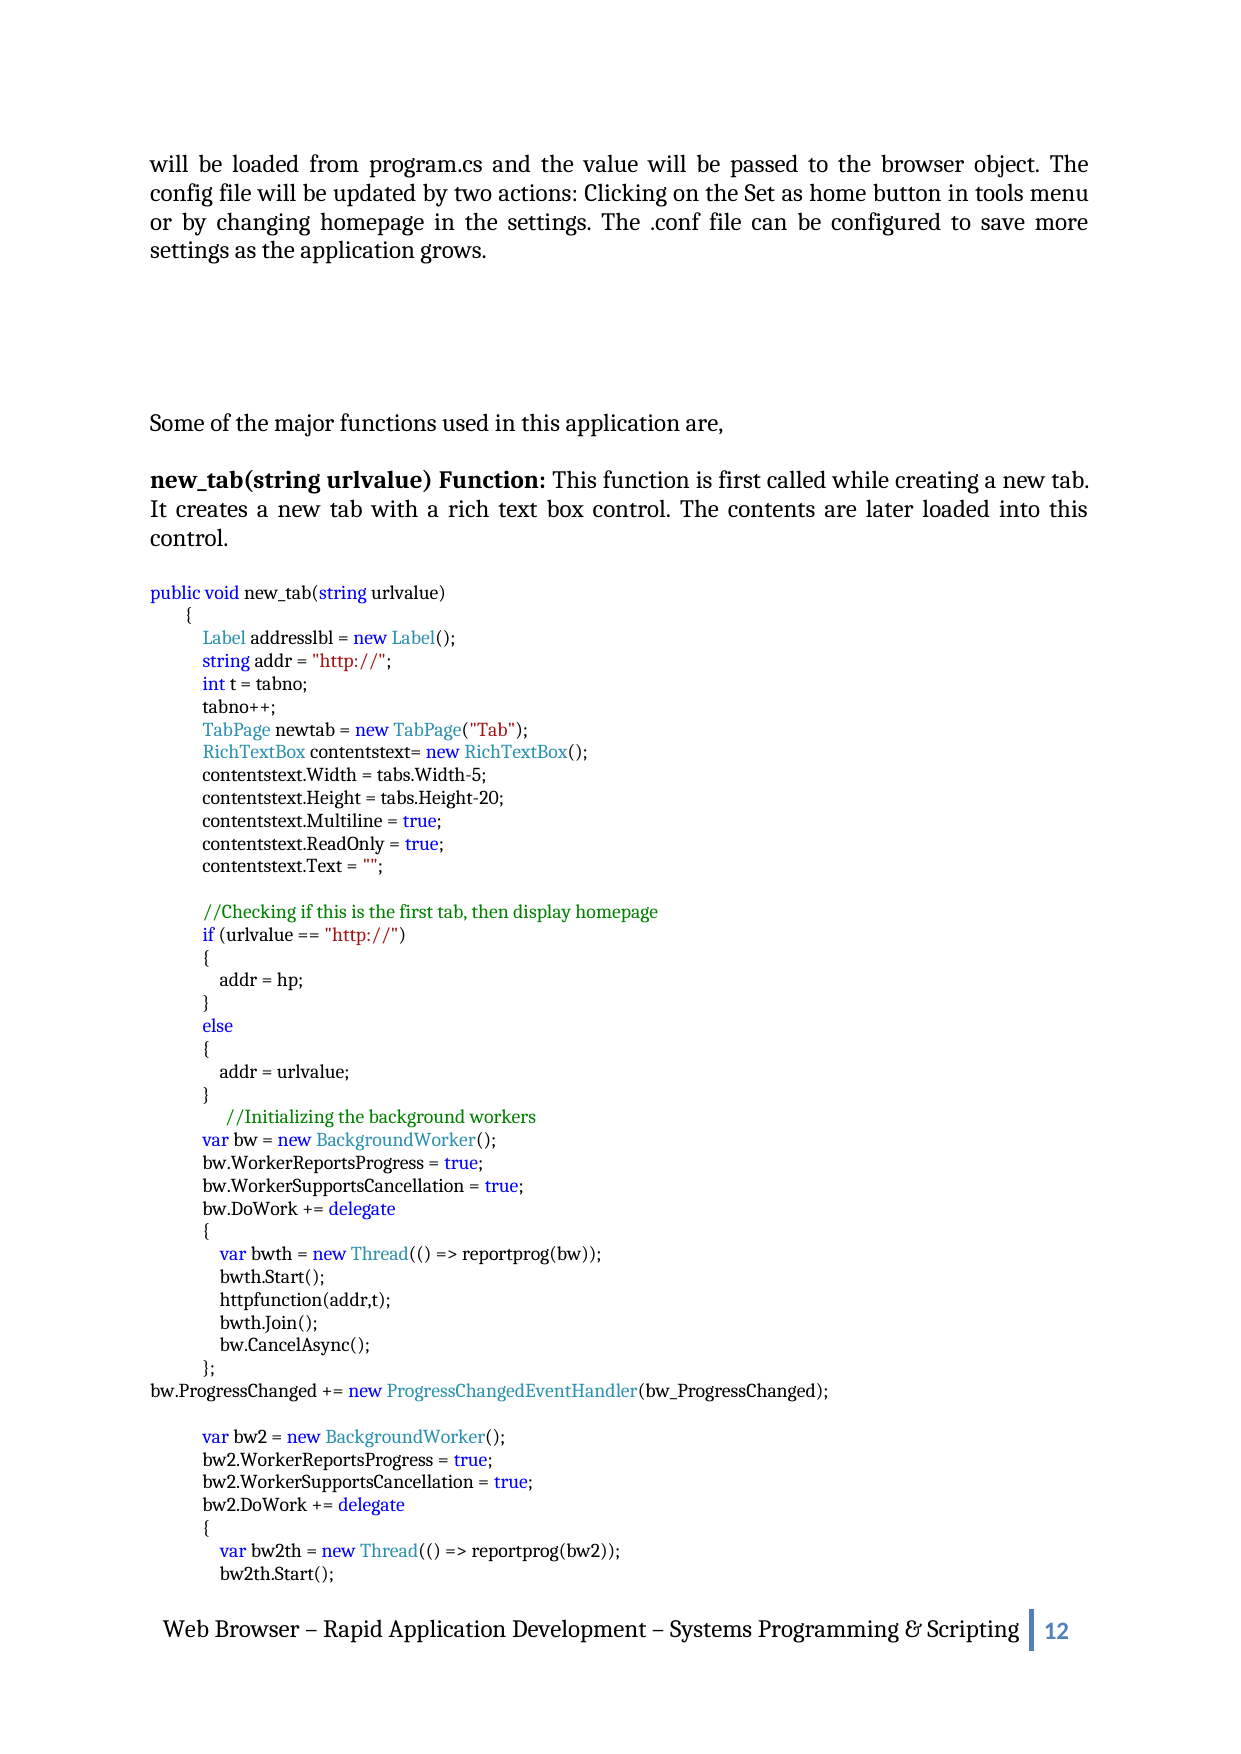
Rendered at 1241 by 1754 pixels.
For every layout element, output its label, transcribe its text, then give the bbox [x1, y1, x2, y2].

text Some of the major functions used in this application are, [150, 409, 1090, 437]
text TabPage newtab = new TabPage("Tab"); [150, 718, 1090, 741]
text RichTextBox contentstext= new RichTextBox(); [150, 741, 1090, 764]
text addr = urlvalue; [150, 1060, 1090, 1083]
text contentstext.Height = tabs.Height-20; [150, 787, 1090, 809]
text httpfunction(addr,t); [150, 1288, 1090, 1311]
text contentstext.Text = ""; [150, 855, 1090, 878]
text bw2.WorkerSupportsCancellation = true; [150, 1471, 1090, 1494]
text bw.WorkerReportsProgress = true; [150, 1152, 1090, 1174]
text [150, 150, 1090, 265]
text { [150, 946, 1090, 969]
text { [150, 1220, 1090, 1243]
text bwth.Join(); [150, 1311, 1090, 1334]
text if (urlvalue == "http://") [150, 923, 1090, 946]
text bw2.DoWork += delegate [150, 1494, 1090, 1517]
text contentstext.ReadOnly = true; [150, 832, 1090, 855]
text bw2.WorkerReportsProgress = true; [150, 1448, 1090, 1471]
text bw2th.Start(); [150, 1562, 1090, 1585]
text addr = hp; [150, 969, 1090, 992]
text var bw2 = new BackgroundWorker(); [150, 1425, 1090, 1448]
text bw.ProgressChanged += new ProgressChangedEventHandler(bw_ProgressChanged); [150, 1380, 1090, 1402]
text Label addresslbl = new Label(); [150, 627, 1090, 650]
text //Checking if this is the first tab, then display homepage [150, 901, 1090, 923]
text { [150, 1517, 1090, 1539]
text var bw2th = new Thread(() => reportprog(bw2)); [150, 1539, 1090, 1562]
text contentstext.Width = tabs.Width-5; [150, 764, 1090, 787]
text var bwth = new Thread(() => reportprog(bw)); [150, 1243, 1090, 1266]
text public void new_tab(string urlvalue) [150, 581, 1090, 604]
text bwth.Start(); [150, 1266, 1090, 1288]
text else [150, 1015, 1090, 1037]
text { [150, 604, 1090, 627]
text { [150, 1037, 1090, 1060]
text } [150, 1083, 1090, 1106]
text string addr = "http://"; [150, 650, 1090, 672]
text tabno++; [150, 695, 1090, 718]
text }; [150, 1357, 1090, 1380]
text int t = tabno; [150, 672, 1090, 695]
text bw.WorkerSupportsCancellation = true; [150, 1174, 1090, 1197]
text bw.CancelAsync(); [150, 1334, 1090, 1357]
text //Initializing the background workers [150, 1106, 1090, 1129]
text contentstext.Multiline = true; [150, 809, 1090, 832]
text var bw = new BackgroundWorker(); [150, 1129, 1090, 1152]
text bw.DoWork += delegate [150, 1197, 1090, 1220]
text new_tab(string urlvalue) Function: This function is first called while creating a new tab. It creates a new tab with a rich text box control. The contents are later loaded into this control. [150, 466, 1090, 552]
text } [150, 992, 1090, 1015]
